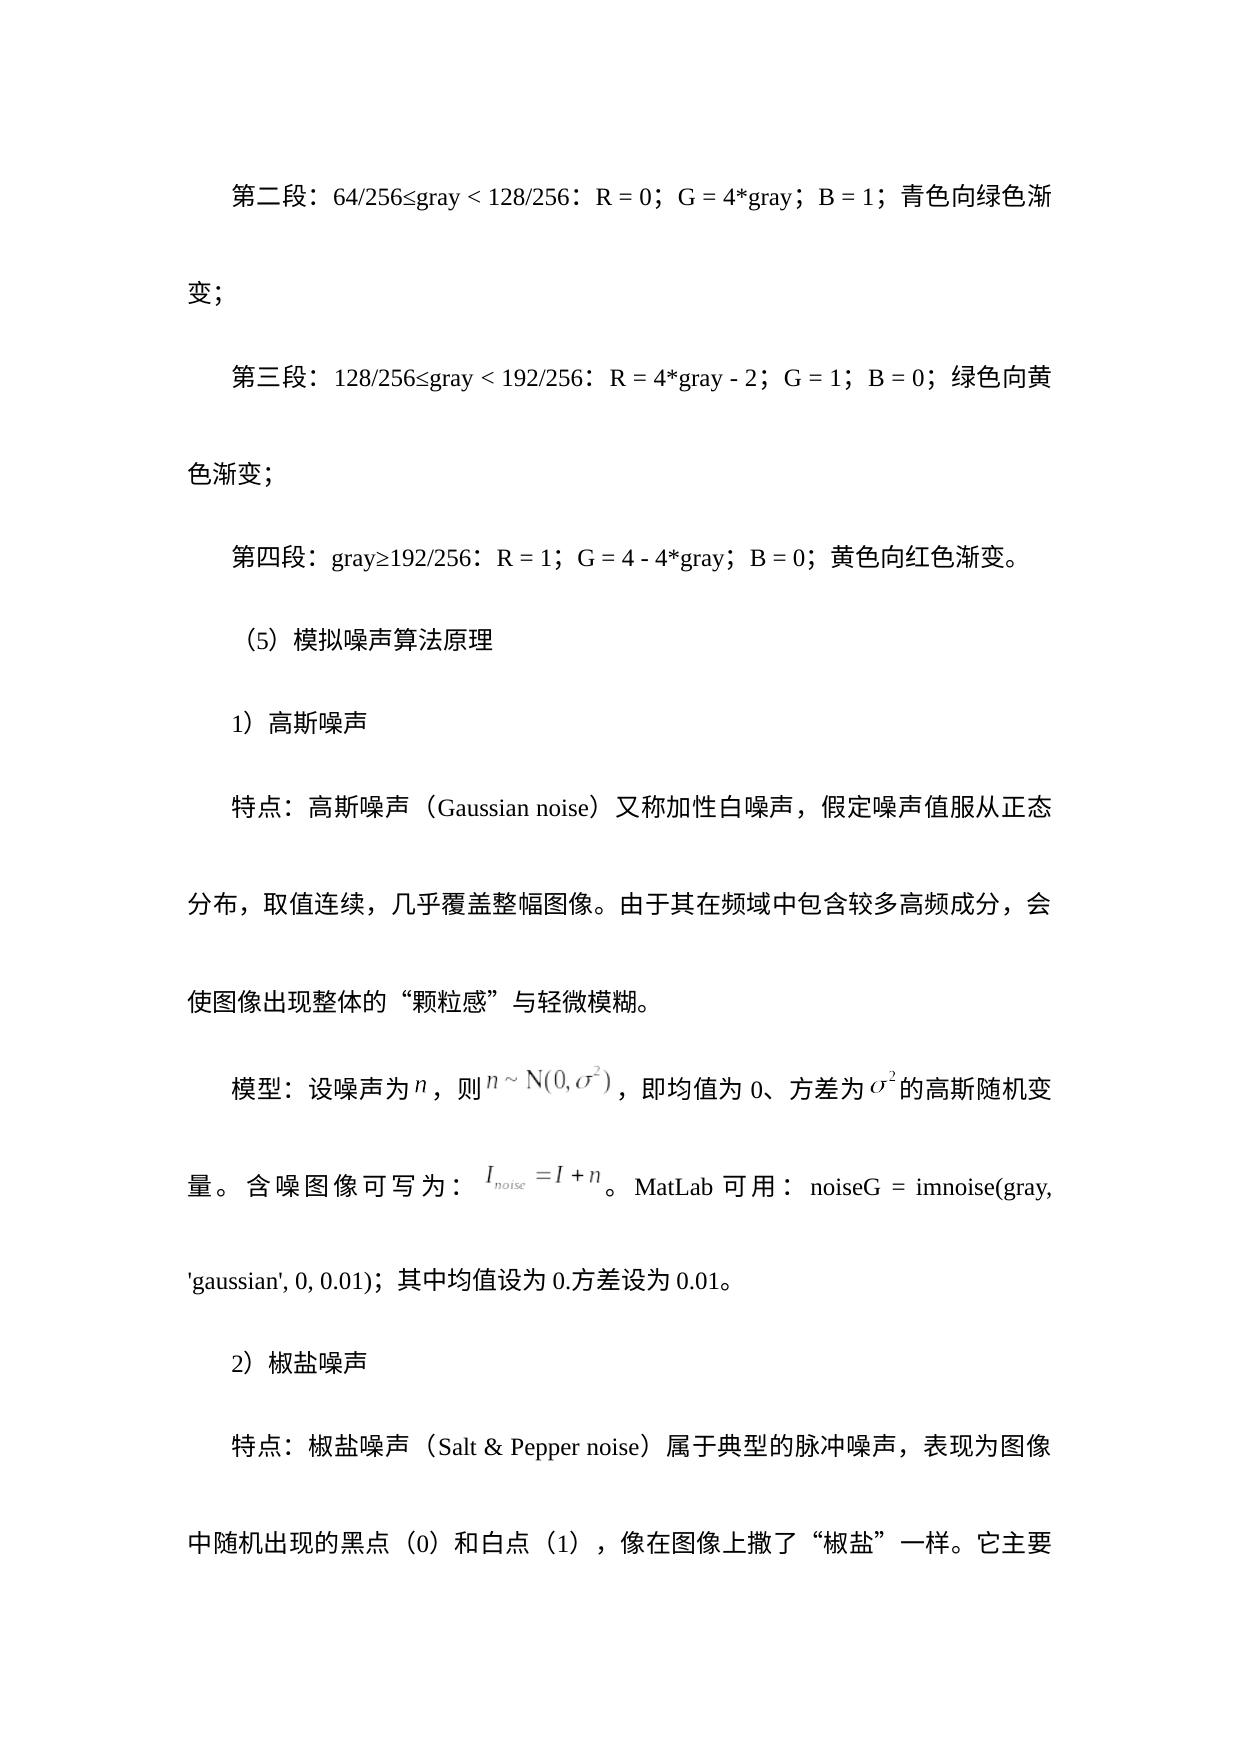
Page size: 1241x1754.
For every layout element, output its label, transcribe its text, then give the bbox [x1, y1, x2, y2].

list 第三段：128/256≤gray < 192/256：R = 4*gray - 2；G = 1；B = 0；绿色向黄色渐变； [187, 343, 1053, 505]
list 第二段：64/256≤gray < 128/256：R = 0；G = 4*gray；B = 1；青色向绿色渐变； [187, 162, 1053, 324]
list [187, 1412, 1053, 1574]
list （5）模拟噪声算法原理 [187, 606, 1053, 671]
list 1）高斯噪声 [187, 689, 1053, 754]
list 特点：高斯噪声（Gaussian noise）又称加性白噪声，假定噪声值服从正态分布，取值连续，几乎覆盖整幅图像。由于其在频域中包含较多高频成分，会使图像出现整体的“颗粒感”与轻微模糊。 [187, 773, 1053, 1033]
list 模型：设噪声为，则，即均值为 0、方差为的高斯随机变量。含噪图像可写为：。MatLab可用：noiseG = imnoise(gray, 'gaussian', 0, 0.01)；其中均值设为0.方差设为0.01。 [187, 1051, 1053, 1311]
list 2）椒盐噪声 [231, 1329, 1053, 1394]
list 第四段：gray≥192/256：R = 1；G = 4 - 4*gray；B = 0；黄色向红色渐变。 [187, 523, 1053, 588]
